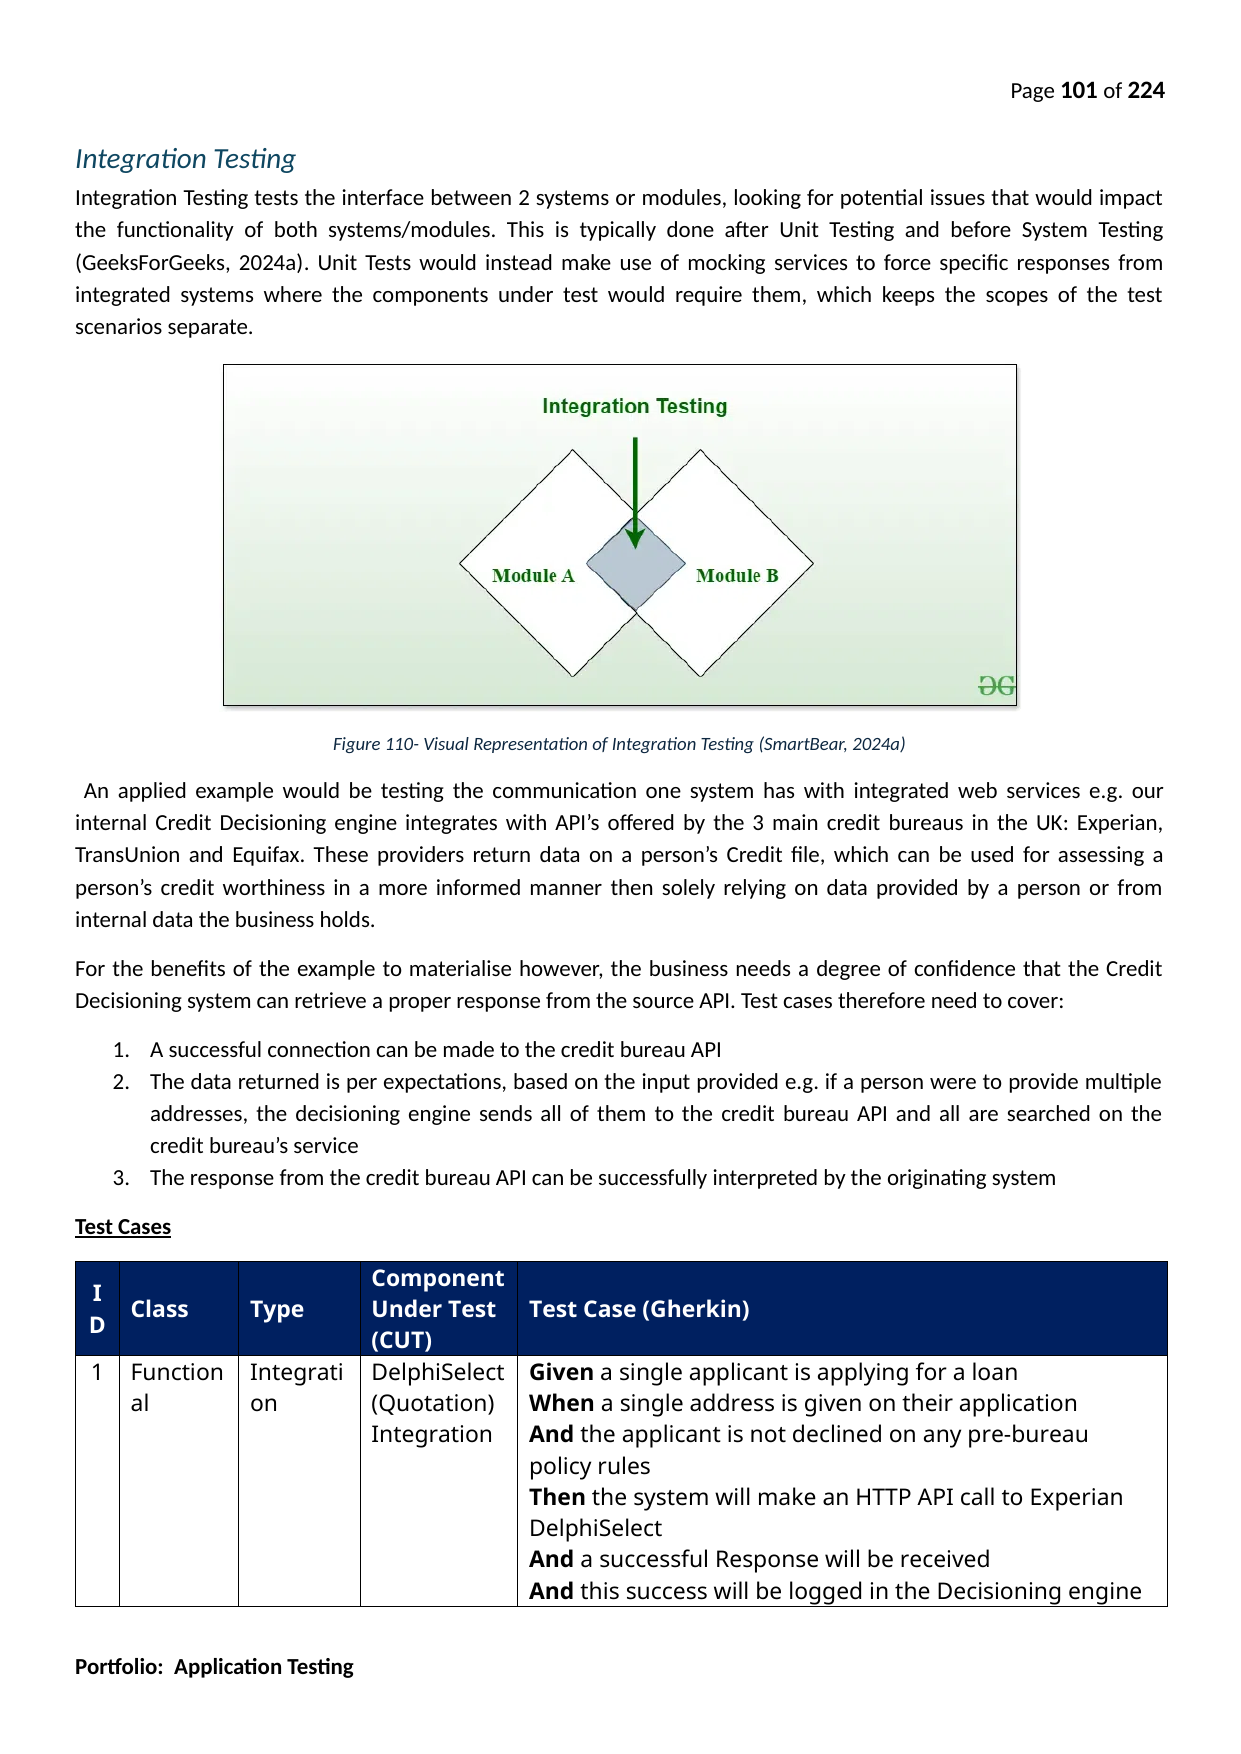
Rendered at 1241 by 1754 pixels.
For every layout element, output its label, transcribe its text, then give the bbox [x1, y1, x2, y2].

table_header Class [120, 1262, 238, 1355]
table_header Type [239, 1262, 360, 1355]
table_cell 1 [76, 1356, 119, 1606]
text Integration Testing tests the interface between 2 systems or modules, looking for potential issues that would impact the functionality of both systems/modules. This is typically done after Unit Testing and before System Testing . Unit Tests would instead make use of mocking services to force specific responses from integrated systems where the components under test would require them, which keeps the scopes of the test scenarios separate. [75, 183, 1165, 340]
text For the benefits of the example to materialise however, the business needs a degree of confidence that the Credit Decisioning system can retrieve a proper response from the source API. Test cases therefore need to cover: [75, 954, 1165, 1014]
list A successful connection can be made to the credit bureau API [112, 1035, 1165, 1063]
table_cell Functional [120, 1356, 238, 1606]
text Figure 110- Visual Representation of Integration Testing [75, 732, 1165, 755]
text An applied example would be testing the communication one system has with integrated web services e.g. our internal Credit Decisioning engine integrates with API’s offered by the 3 main credit bureaus in the UK: Experian, TransUnion and Equifax. These providers return data on a person’s Credit file, which can be used for assessing a person’s credit worthiness in a more informed manner then solely relying on data provided by a person or from internal data the business holds. [75, 776, 1165, 933]
list The response from the credit bureau API can be successfully interpreted by the originating system [112, 1163, 1165, 1191]
table_cell Integration [239, 1356, 360, 1606]
subtitle Integration Testing [75, 141, 1165, 176]
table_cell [361, 1356, 517, 1606]
table_header Test Case (Gherkin) [518, 1262, 1167, 1355]
list The data returned is per expectations, based on the input provided e.g. if a person were to provide multiple addresses, the decisioning engine sends all of them to the credit bureau API and all are searched on the credit bureau’s service [112, 1067, 1165, 1159]
text Test Cases [75, 1212, 1165, 1240]
table_header Component Under Test (CUT) [361, 1262, 517, 1355]
table_header ID [76, 1262, 119, 1355]
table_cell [518, 1356, 1167, 1606]
picture [219, 360, 1022, 712]
